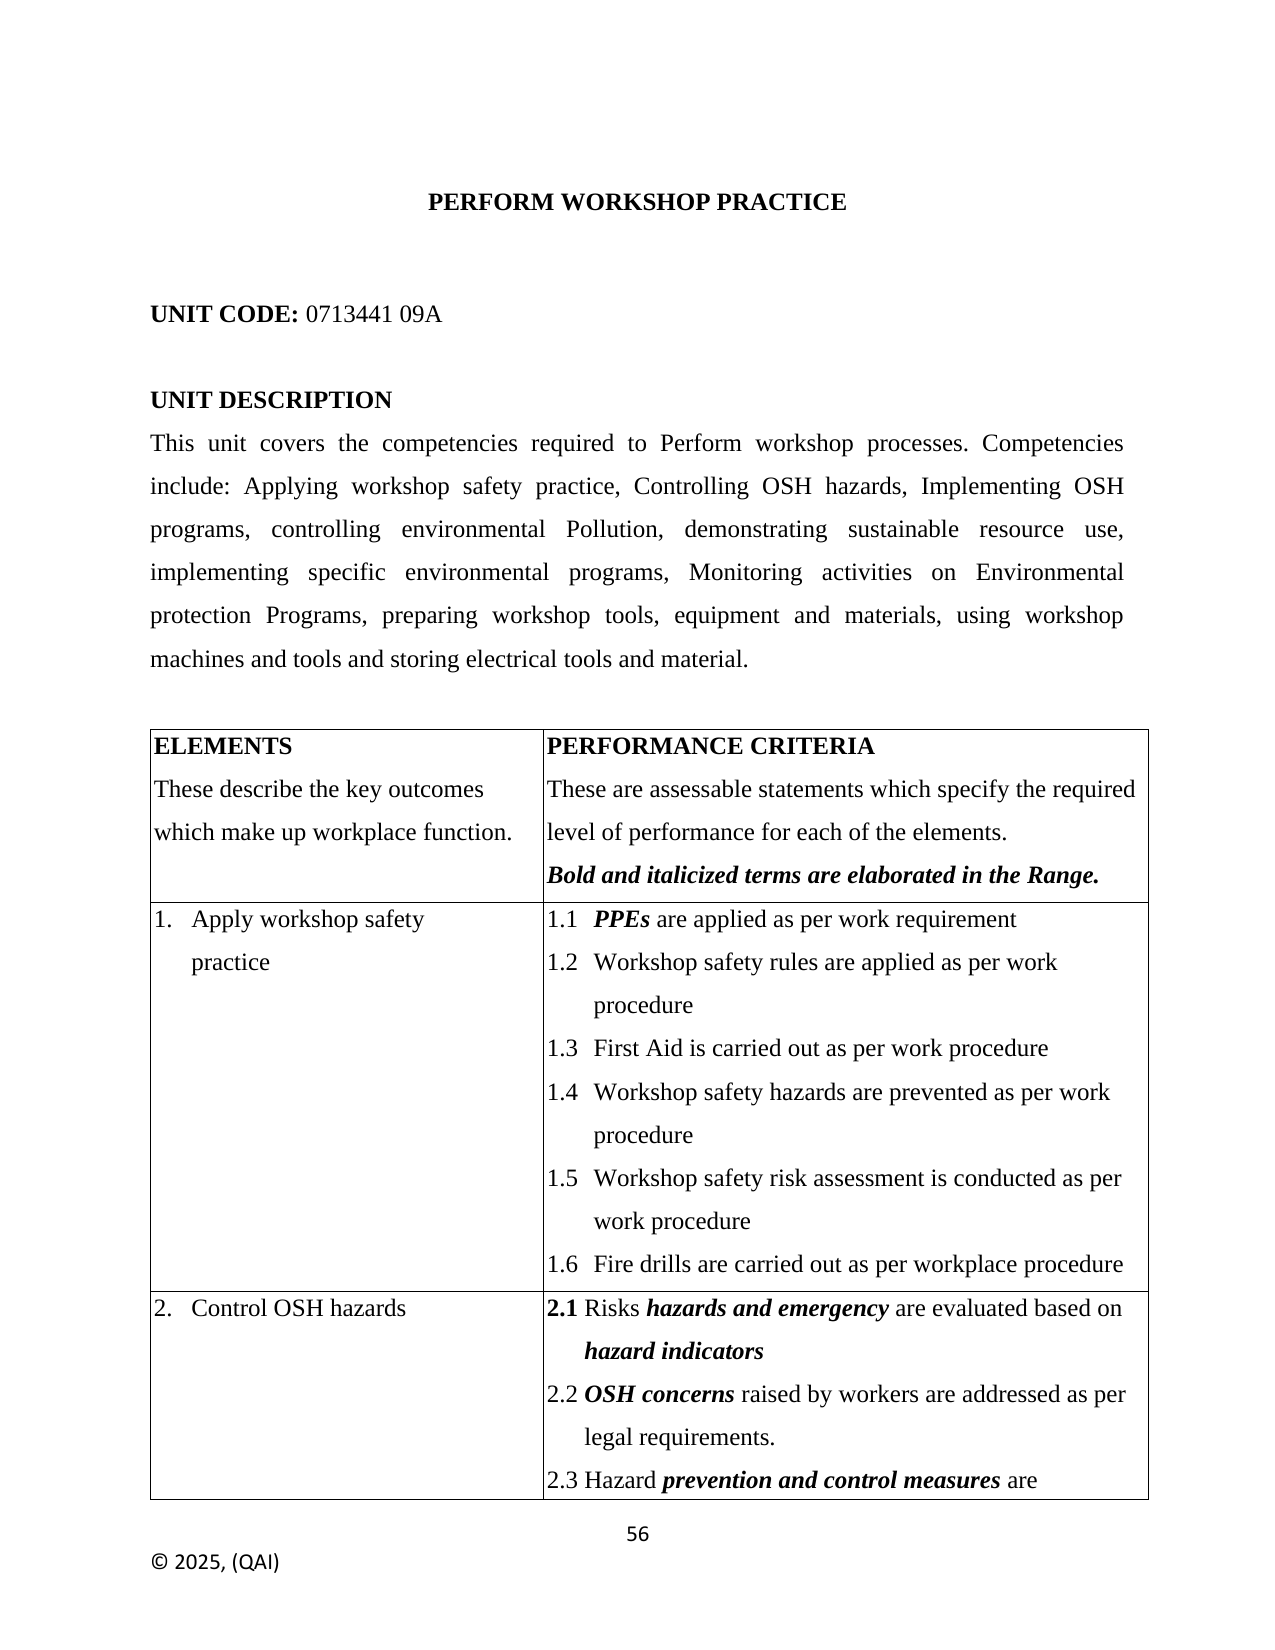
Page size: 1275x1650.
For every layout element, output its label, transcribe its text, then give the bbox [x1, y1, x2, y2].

text UNIT CODE: 0713441 09A [150, 299, 1125, 327]
table_cell PPEs are applied as per work requirement Workshop safety rules are applied as per work procedure First Aid is carried out as per work procedure Workshop safety hazards are prevented as per work procedure Workshop safety risk assessment is conducted as per work procedure Fire drills are carried out as per workplace procedure [544, 903, 1148, 1291]
table_header ELEMENTS These describe the key outcomes which make up workplace function. [151, 730, 543, 902]
text UNIT DESCRIPTION [150, 385, 1125, 414]
text This unit covers the competencies required to Perform workshop processes. Competencies include: Applying workshop safety practice, Controlling OSH hazards, Implementing OSH programs, controlling environmental Pollution, demonstrating sustainable resource use, implementing specific environmental programs, Monitoring activities on Environmental protection Programs, preparing workshop tools, equipment and materials, using workshop machines and tools and storing electrical tools and material. [150, 428, 1125, 672]
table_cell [544, 1292, 1148, 1499]
subtitle PERFORM WORKSHOP PRACTICE [150, 187, 1125, 216]
table_header PERFORMANCE CRITERIA These are assessable statements which specify the required level of performance for each of the elements. Bold and italicized terms are elaborated in the Range. [544, 730, 1148, 902]
table_cell Apply workshop safety practice [151, 903, 543, 1291]
table_cell Control OSH hazards [151, 1292, 543, 1499]
